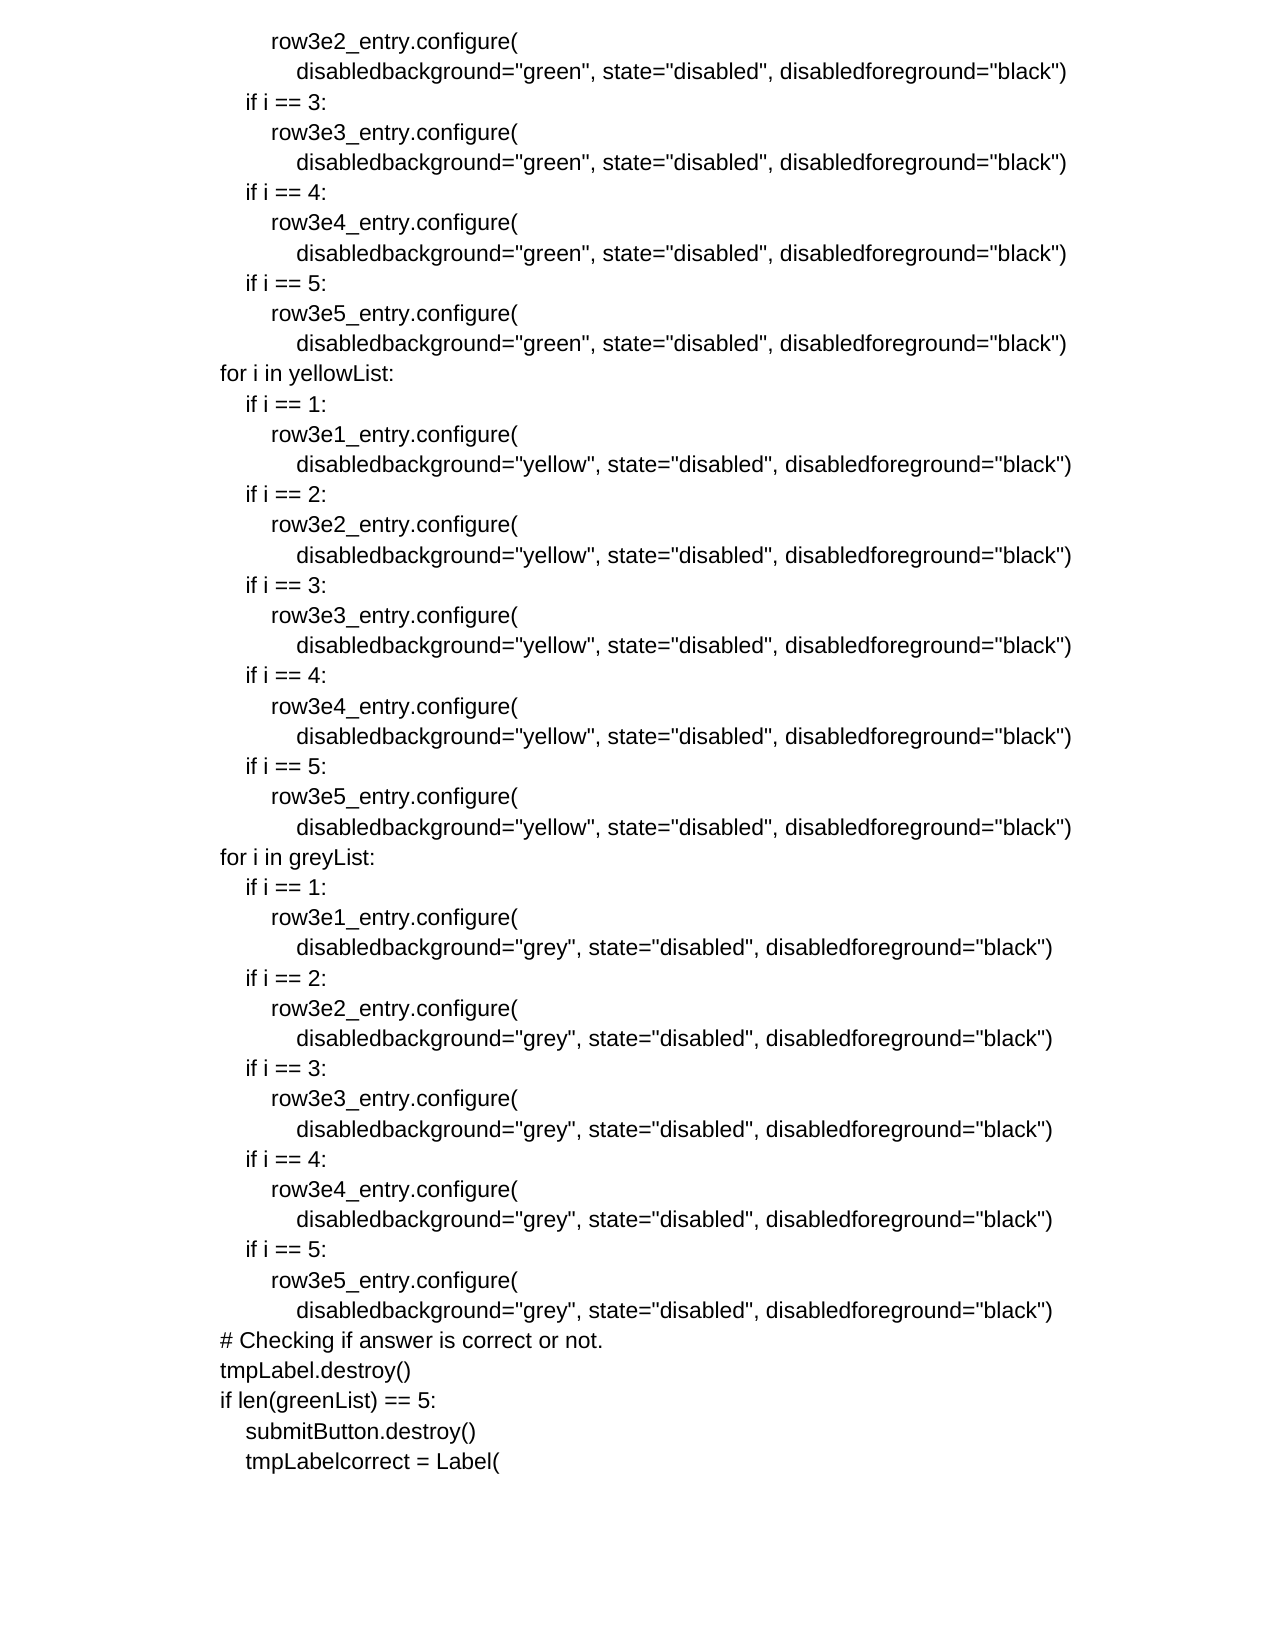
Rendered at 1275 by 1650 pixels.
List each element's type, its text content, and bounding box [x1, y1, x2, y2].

text if i == 3: [150, 88, 1125, 115]
text row3e2_entry.configure( [150, 995, 1125, 1021]
text if i == 5: [150, 1236, 1125, 1263]
text if i == 5: [150, 270, 1125, 296]
text disabledbackground="grey", state="disabled", disabledforeground="black") [150, 934, 1125, 961]
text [150, 58, 1125, 85]
text if i == 2: [150, 481, 1125, 508]
text if i == 3: [150, 1055, 1125, 1082]
text disabledbackground="yellow", state="disabled", disabledforeground="black") [150, 632, 1125, 659]
text if i == 1: [150, 874, 1125, 900]
text disabledbackground="yellow", state="disabled", disabledforeground="black") [150, 813, 1125, 840]
text disabledbackground="grey", state="disabled", disabledforeground="black") [150, 1116, 1125, 1142]
text disabledbackground="grey", state="disabled", disabledforeground="black") [150, 1206, 1125, 1233]
text disabledbackground="yellow", state="disabled", disabledforeground="black") [150, 542, 1125, 568]
text disabledbackground="yellow", state="disabled", disabledforeground="black") [150, 723, 1125, 749]
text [150, 149, 1125, 175]
text row3e5_entry.configure( [150, 783, 1125, 810]
text if i == 4: [150, 662, 1125, 689]
text # Checking if answer is correct or not. [150, 1327, 1125, 1353]
text row3e1_entry.configure( [150, 421, 1125, 447]
text row3e4_entry.configure( [150, 209, 1125, 236]
text row3e5_entry.configure( [150, 300, 1125, 326]
text row3e3_entry.configure( [150, 1085, 1125, 1112]
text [150, 239, 1125, 266]
text if i == 4: [150, 1146, 1125, 1172]
text disabledbackground="green", state="disabled", disabledforeground="black") [150, 330, 1125, 357]
text disabledbackground="yellow", state="disabled", disabledforeground="black") [150, 451, 1125, 477]
text if i == 2: [150, 964, 1125, 991]
text row3e3_entry.configure( [150, 119, 1125, 145]
text row3e2_entry.configure( [150, 511, 1125, 538]
text for i in greyList: [150, 844, 1125, 870]
text for i in yellowList: [150, 360, 1125, 387]
text row3e3_entry.configure( [150, 602, 1125, 628]
text tmpLabelcorrect = Label( [150, 1448, 1125, 1474]
text if len(greenList) == 5: [150, 1387, 1125, 1414]
text if i == 4: [150, 179, 1125, 206]
text row3e5_entry.configure( [150, 1267, 1125, 1293]
text if i == 1: [150, 391, 1125, 417]
text row3e4_entry.configure( [150, 693, 1125, 719]
text row3e2_entry.configure( [150, 28, 1125, 54]
text disabledbackground="grey", state="disabled", disabledforeground="black") [150, 1297, 1125, 1323]
text row3e4_entry.configure( [150, 1176, 1125, 1202]
text if i == 5: [150, 753, 1125, 779]
text row3e1_entry.configure( [150, 904, 1125, 931]
text submitButton.destroy() [150, 1418, 1125, 1444]
text if i == 3: [150, 572, 1125, 598]
text disabledbackground="grey", state="disabled", disabledforeground="black") [150, 1025, 1125, 1051]
text tmpLabel.destroy() [150, 1357, 1125, 1384]
